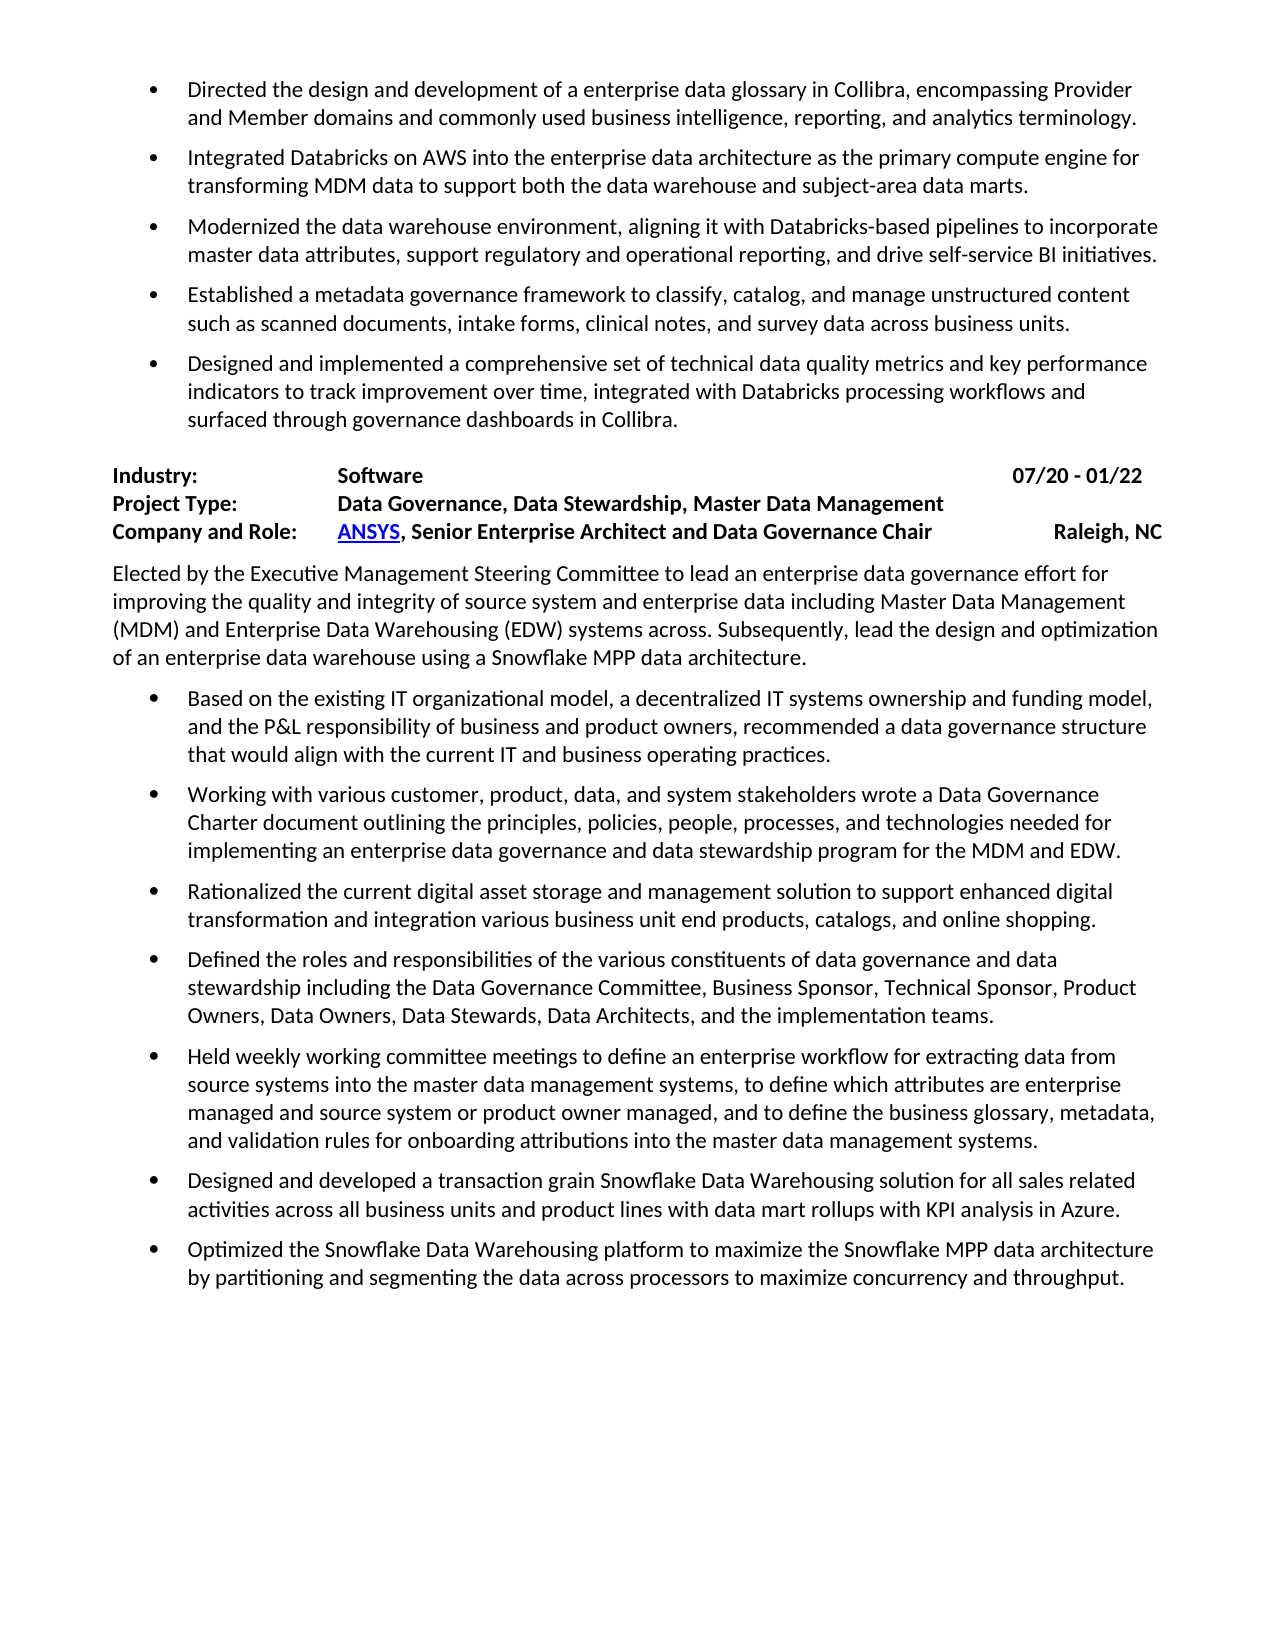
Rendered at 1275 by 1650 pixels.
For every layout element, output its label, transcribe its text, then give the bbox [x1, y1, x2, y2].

list Integrated Databricks on AWS into the enterprise data architecture as the primary compute engine for transforming MDM data to support both the data warehouse and subject-area data marts. [150, 143, 1162, 199]
list Modernized the data warehouse environment, aligning it with Databricks-based pipelines to incorporate master data attributes, support regulatory and operational reporting, and drive self-service BI initiatives. [150, 212, 1162, 268]
list Directed the design and development of a enterprise data glossary in Collibra, encompassing Provider and Member domains and commonly used business intelligence, reporting, and analytics terminology. [150, 75, 1162, 131]
text Elected by the Executive Management Steering Committee to lead an enterprise data governance effort for improving the quality and integrity of source system and enterprise data including Master Data Management (MDM) and Enterprise Data Warehousing (EDW) systems across. Subsequently, lead the design and optimization of an enterprise data warehouse using a Snowflake MPP data architecture. [112, 559, 1162, 671]
list Designed and implemented a comprehensive set of technical data quality metrics and key performance indicators to track improvement over time, integrated with Databricks processing workflows and surfaced through governance dashboards in Collibra. [150, 349, 1162, 433]
list Based on the existing IT organizational model, a decentralized IT systems ownership and funding model, and the P&L responsibility of business and product owners, recommended a data governance structure that would align with the current IT and business operating practices. [150, 684, 1162, 768]
list Held weekly working committee meetings to define an enterprise workflow for extracting data from source systems into the master data management systems, to define which attributes are enterprise managed and source system or product owner managed, and to define the business glossary, metadata, and validation rules for onboarding attributions into the master data management systems. [150, 1042, 1162, 1154]
list Rationalized the current digital asset storage and management solution to support enhanced digital transformation and integration various business unit end products, catalogs, and online shopping. [150, 877, 1162, 933]
list Optimized the Snowflake Data Warehousing platform to maximize the Snowflake MPP data architecture by partitioning and segmenting the data across processors to maximize concurrency and throughput. [150, 1235, 1162, 1291]
text Industry: Software 07/20 - 01/22 Project Type: Data Governance, Data Stewardship, Master Data Management [112, 461, 1162, 517]
list Established a metadata governance framework to classify, catalog, and manage unstructured content such as scanned documents, intake forms, clinical notes, and survey data across business units. [150, 281, 1162, 337]
list Defined the roles and responsibilities of the various constituents of data governance and data stewardship including the Data Governance Committee, Business Sponsor, Technical Sponsor, Product Owners, Data Owners, Data Stewards, Data Architects, and the implementation teams. [150, 946, 1162, 1029]
list Designed and developed a transaction grain Snowflake Data Warehousing solution for all sales related activities across all business units and product lines with data mart rollups with KPI analysis in Azure. [150, 1167, 1162, 1223]
text Company and Role: ANSYS, Senior Enterprise Architect and Data Governance Chair Raleigh, NC [112, 517, 1162, 545]
list Working with various customer, product, data, and system stakeholders wrote a Data Governance Charter document outlining the principles, policies, people, processes, and technologies needed for implementing an enterprise data governance and data stewardship program for the MDM and EDW. [150, 780, 1162, 864]
